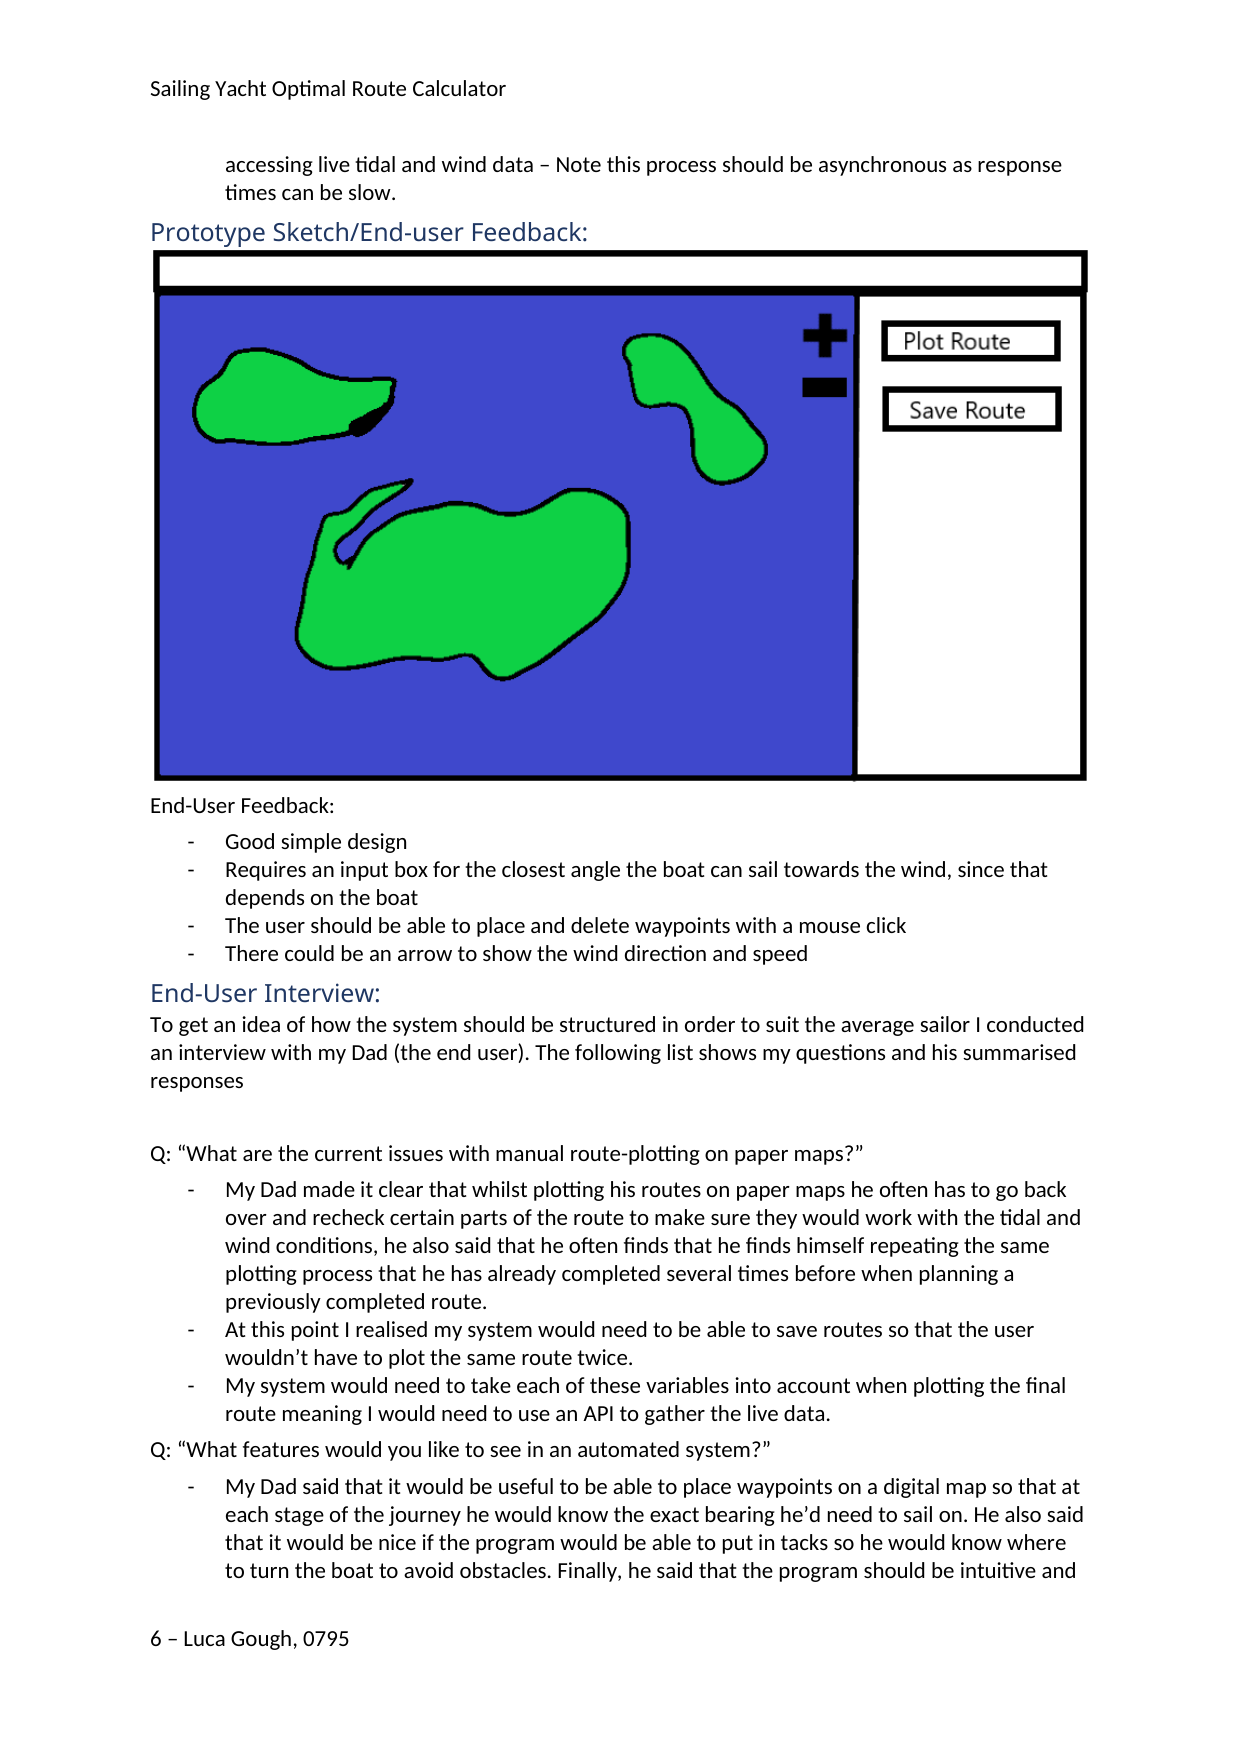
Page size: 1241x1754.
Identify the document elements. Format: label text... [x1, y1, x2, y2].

text End-User Feedback: [150, 791, 1090, 819]
list Good simple design [187, 827, 1090, 856]
text To get an idea of how the system should be structured in order to suit the average sailor I conducted an interview with my Dad (the end user). The following list shows my questions and his summarised responses [150, 1010, 1090, 1094]
list My Dad made it clear that whilst plotting his routes on paper maps he often has to go back over and recheck certain parts of the route to make sure they would work with the tidal and wind conditions, he also said that he often finds that he finds himself repeating the same plotting process that he has already completed several times before when planning a previously completed route. [187, 1175, 1090, 1315]
text Q: “What features would you like to see in an automated system?” [150, 1436, 1090, 1464]
list There could be an arrow to show the wind direction and speed [187, 939, 1090, 968]
list My system would need to take each of these variables into account when plotting the final route meaning I would need to use an API to gather the live data. [187, 1371, 1090, 1427]
list At this point I realised my system would need to be able to save routes so that the user wouldn’t have to plot the same route twice. [187, 1315, 1090, 1371]
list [187, 150, 1090, 206]
text Q: “What are the current issues with manual route-plotting on paper maps?” [150, 1139, 1090, 1167]
subtitle Prototype Sketch/End-user Feedback: [150, 214, 1090, 248]
list The user should be able to place and delete waypoints with a mouse click [187, 912, 1090, 939]
list Requires an input box for the closest angle the boat can sail towards the wind, since that depends on the boat [187, 856, 1090, 912]
subtitle End-User Interview: [150, 976, 1090, 1010]
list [187, 1472, 1090, 1584]
picture [150, 248, 1091, 783]
